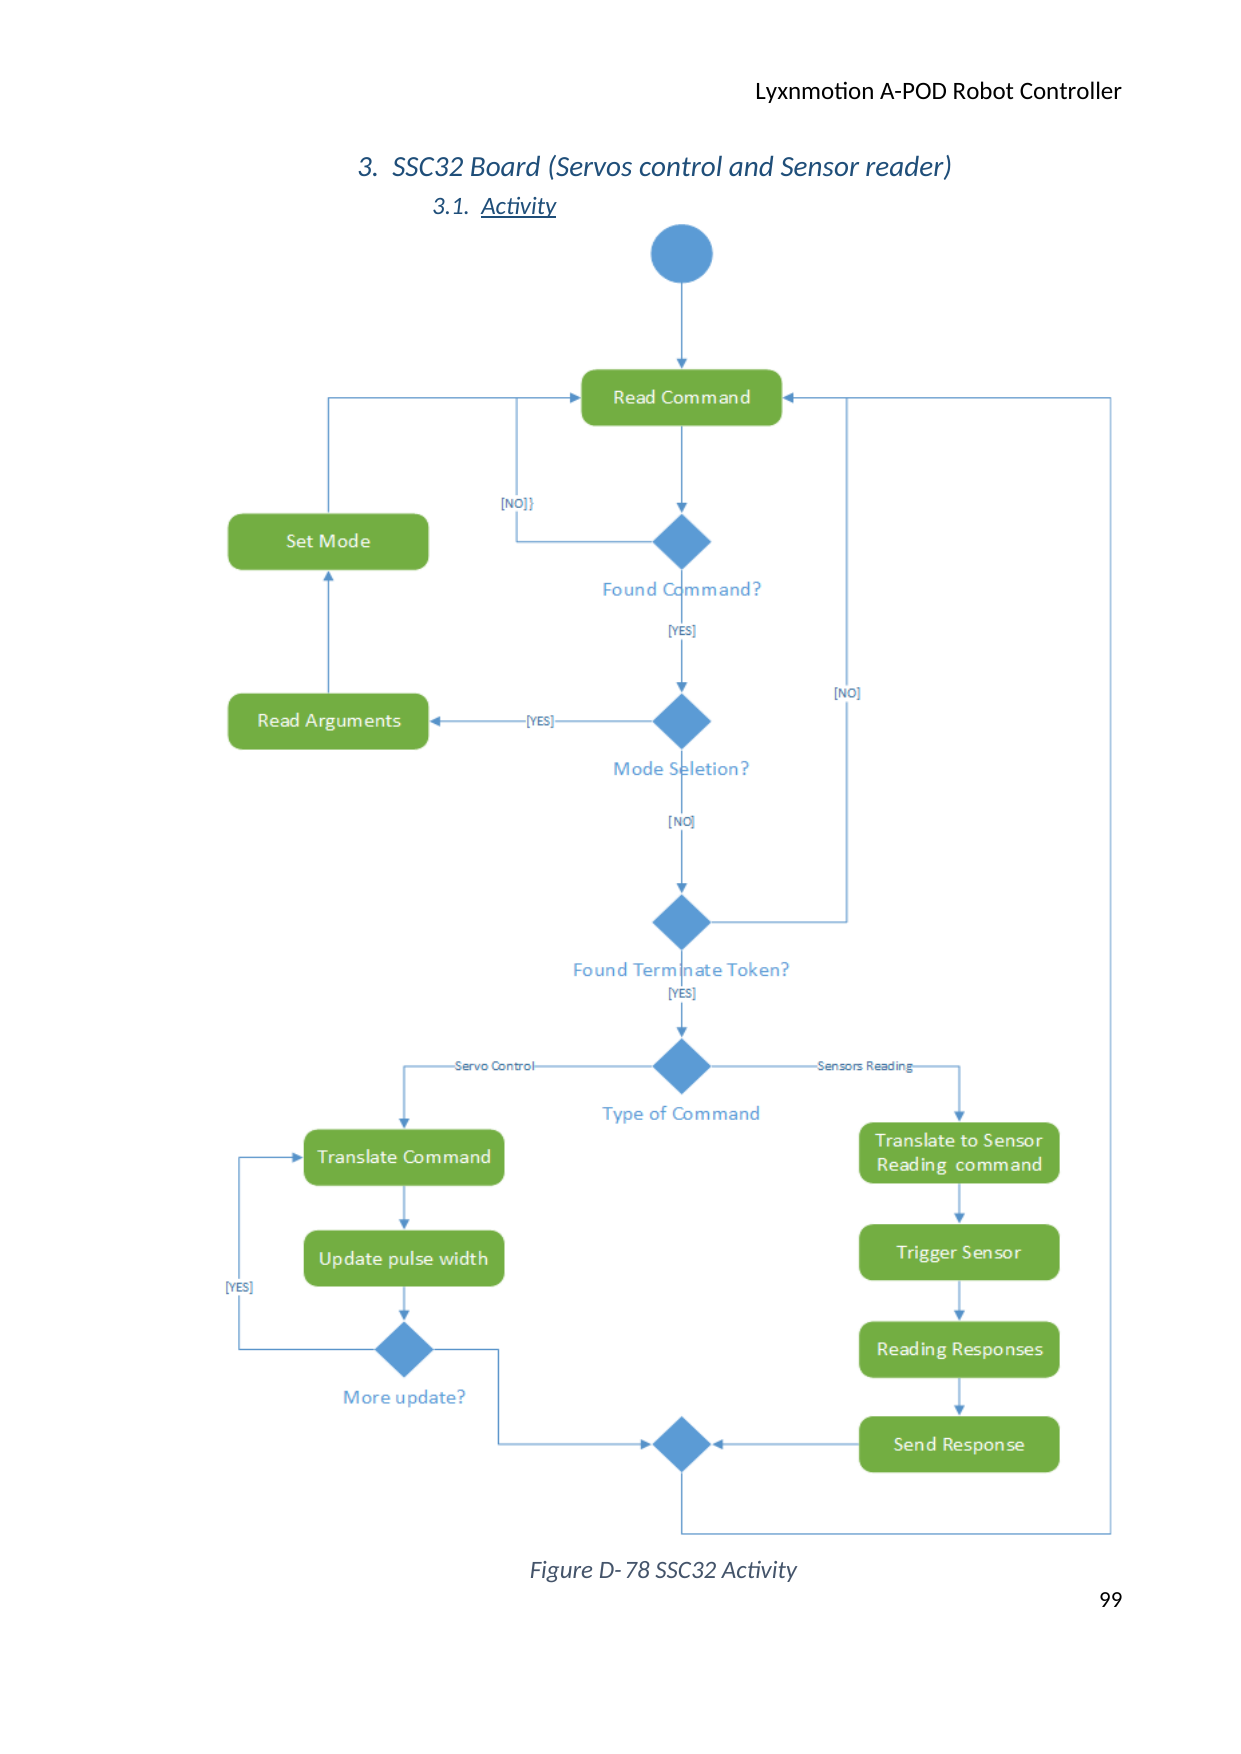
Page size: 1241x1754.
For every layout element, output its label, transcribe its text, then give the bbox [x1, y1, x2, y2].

subtitle SSC32 Board (Servos control and Sensor reader) [357, 148, 1122, 183]
subtitle Activity [432, 190, 1122, 221]
picture [217, 223, 1112, 1536]
